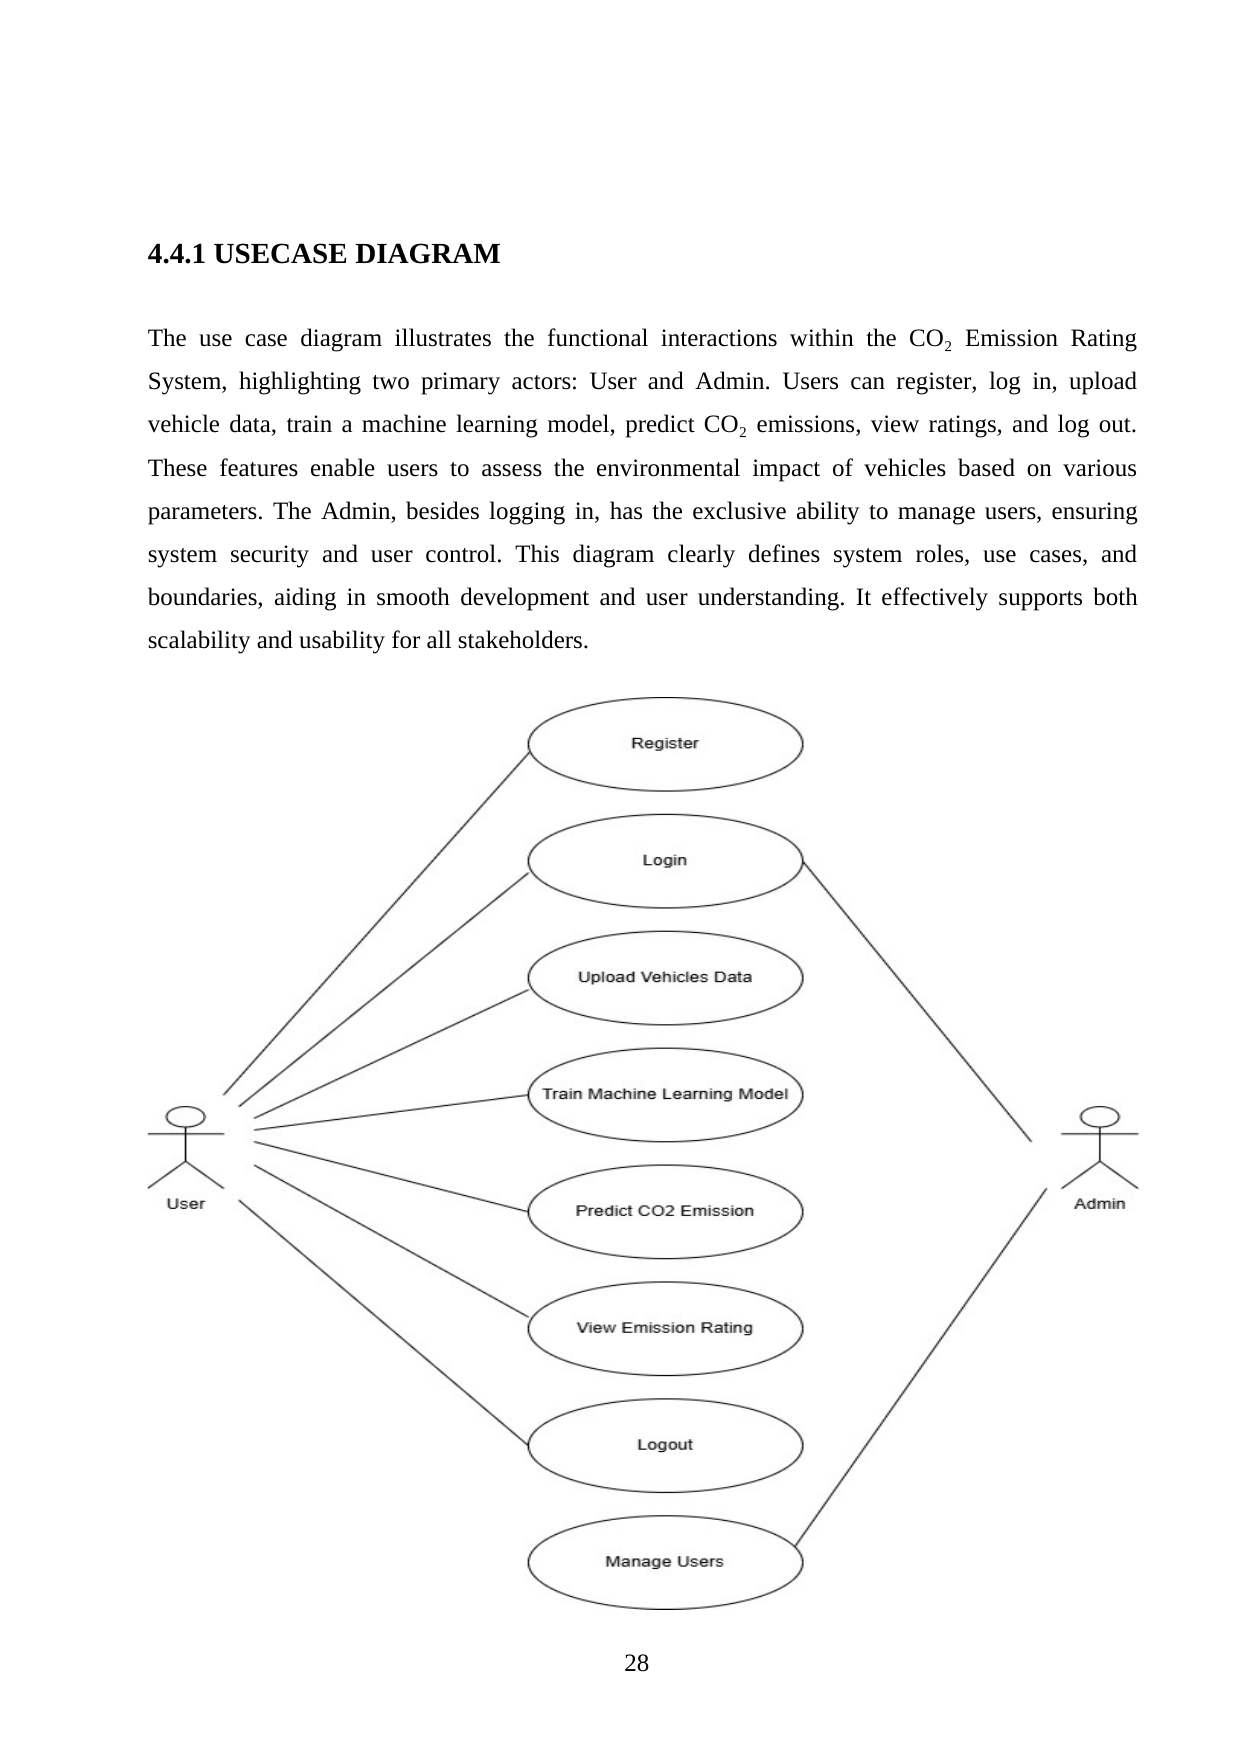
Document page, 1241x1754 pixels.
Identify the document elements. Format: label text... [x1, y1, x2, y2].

text 4.4.1 USECASE DIAGRAM [148, 236, 1139, 269]
picture [147, 697, 1139, 1610]
list The use case diagram illustrates the functional interactions within the CO₂ Emission Rating System, highlighting two primary actors: User and Admin. Users can register, log in, upload vehicle data, train a machine learning model, predict CO₂ emissions, view ratings, and log out. These features enable users to assess the environmental impact of vehicles based on various parameters. The Admin, besides logging in, has the exclusive ability to manage users, ensuring system security and user control. This diagram clearly defines system roles, use cases, and boundaries, aiding in smooth development and user understanding. It effectively supports both scalability and usability for all stakeholders. [148, 323, 1139, 654]
